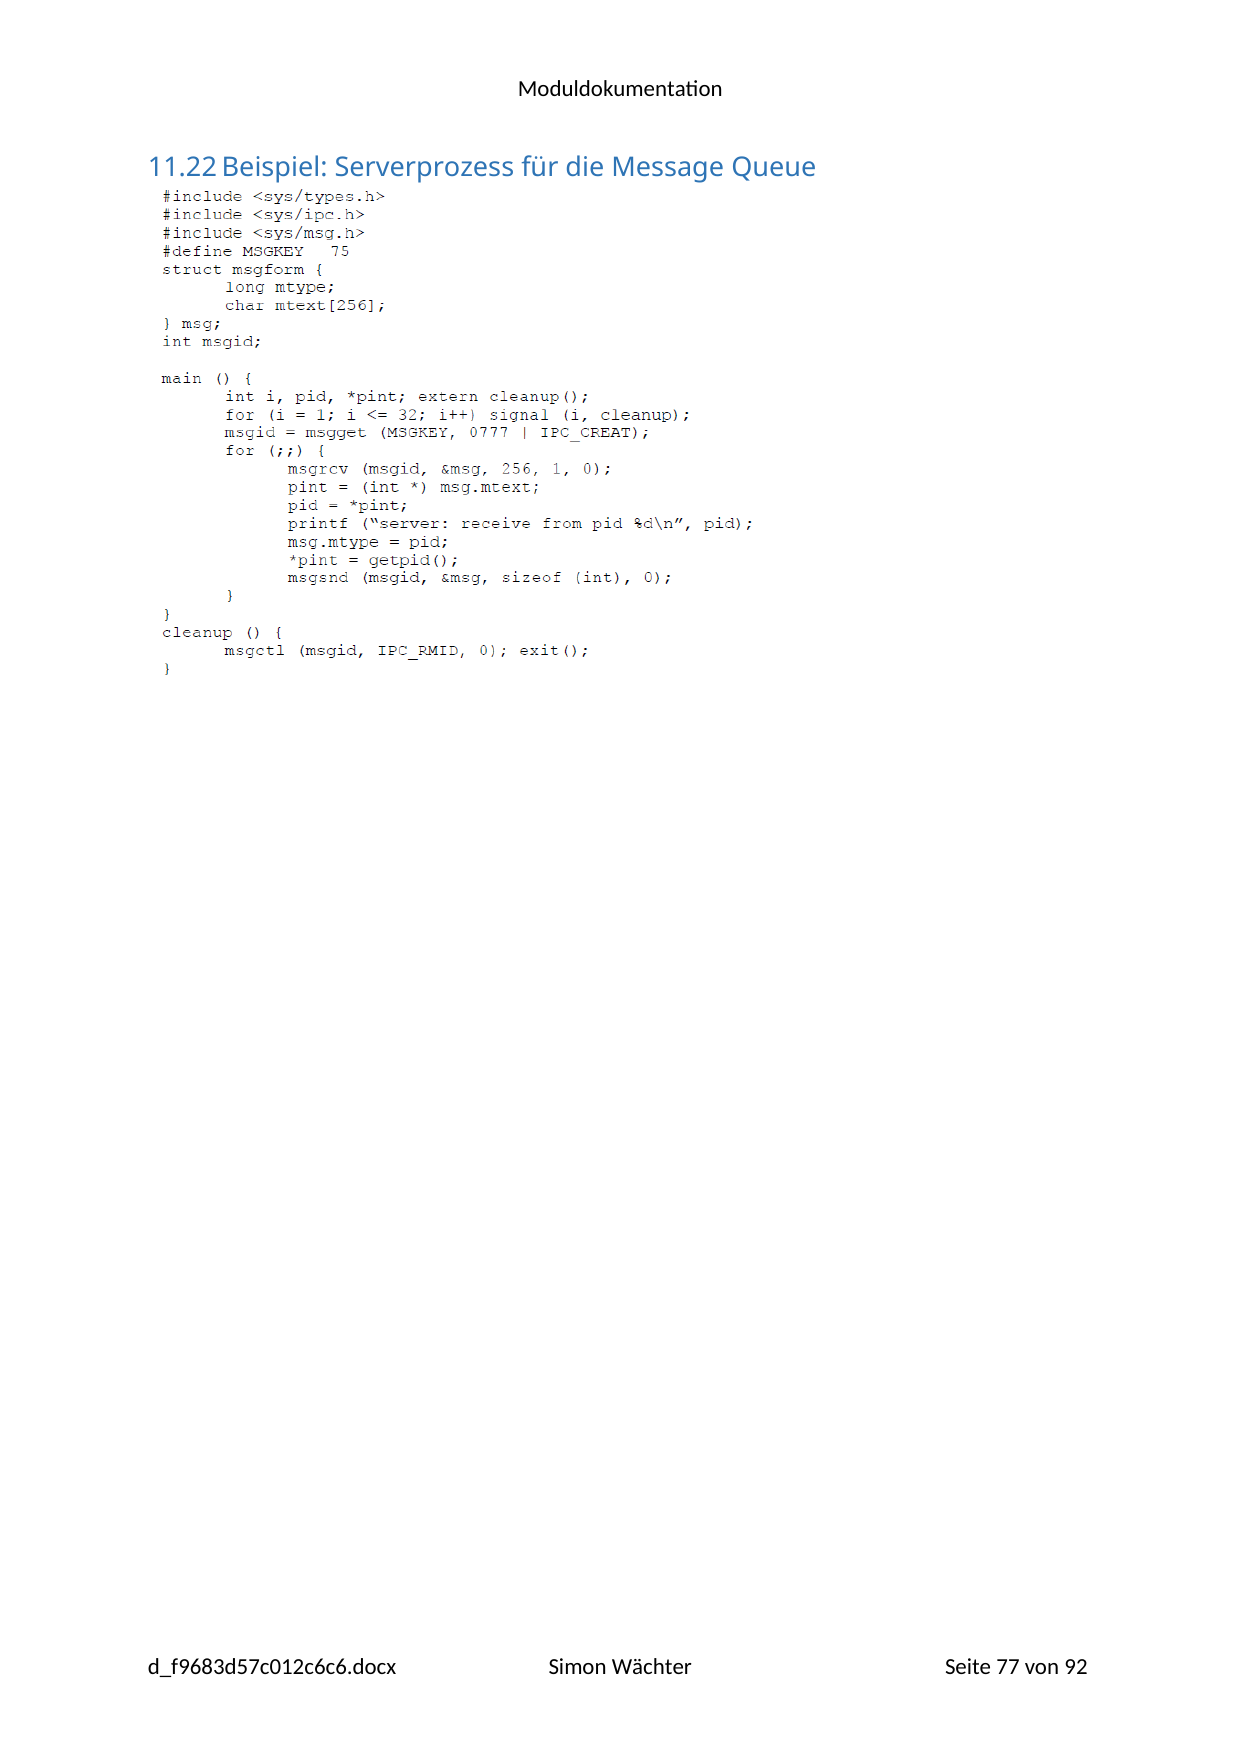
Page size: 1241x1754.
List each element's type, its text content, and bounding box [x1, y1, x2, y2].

subtitle Beispiel: Serverprozess für die Message Queue [148, 148, 1093, 184]
picture [147, 187, 1093, 685]
